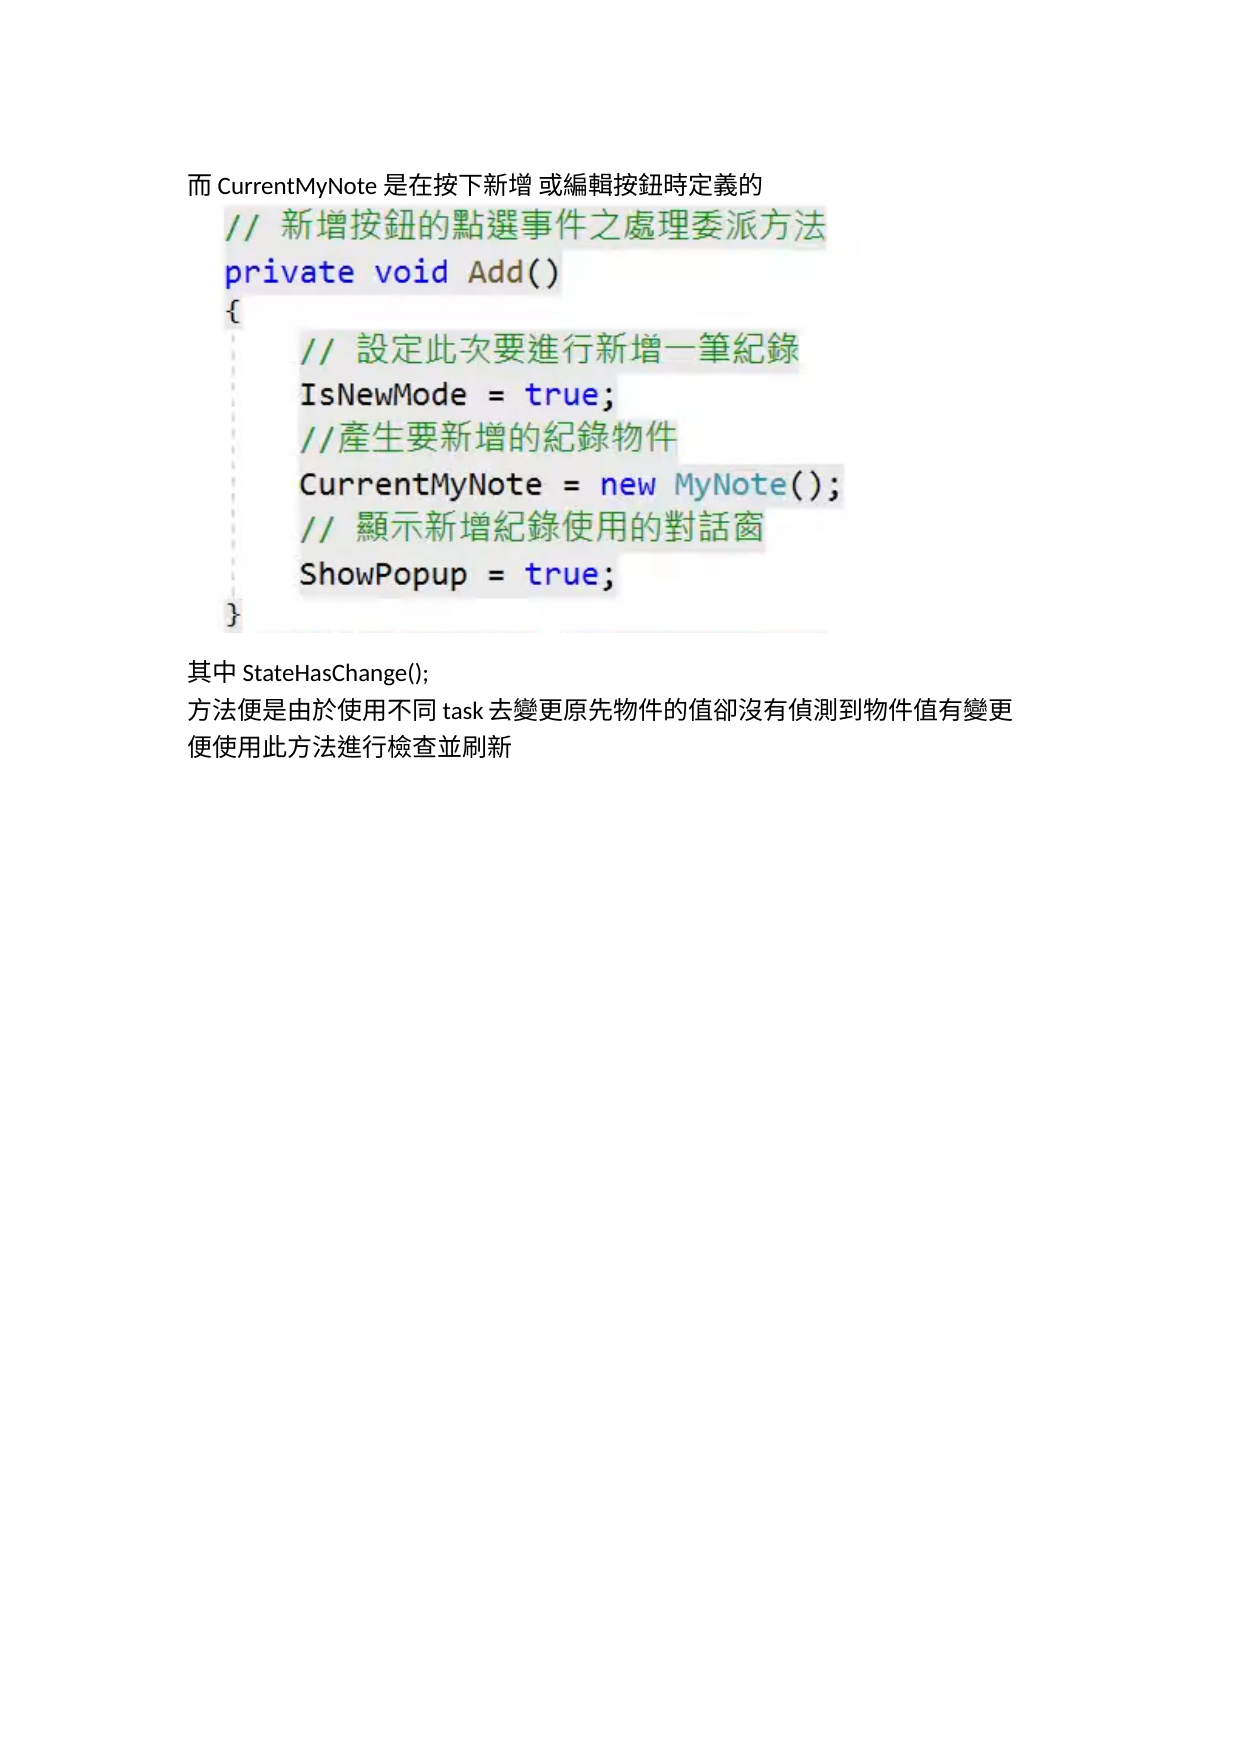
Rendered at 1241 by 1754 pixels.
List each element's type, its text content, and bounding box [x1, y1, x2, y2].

text 便使用此方法進行檢查並刷新 [187, 727, 1053, 764]
text 其中StateHasChange(); [187, 652, 1053, 689]
text 方法便是由於使用不同task去變更原先物件的值卻沒有偵測到物件值有變更 [187, 689, 1053, 727]
picture [187, 202, 1053, 633]
text 而CurrentMyNote 是在按下新增 或編輯按鈕時定義的 [187, 164, 1053, 202]
